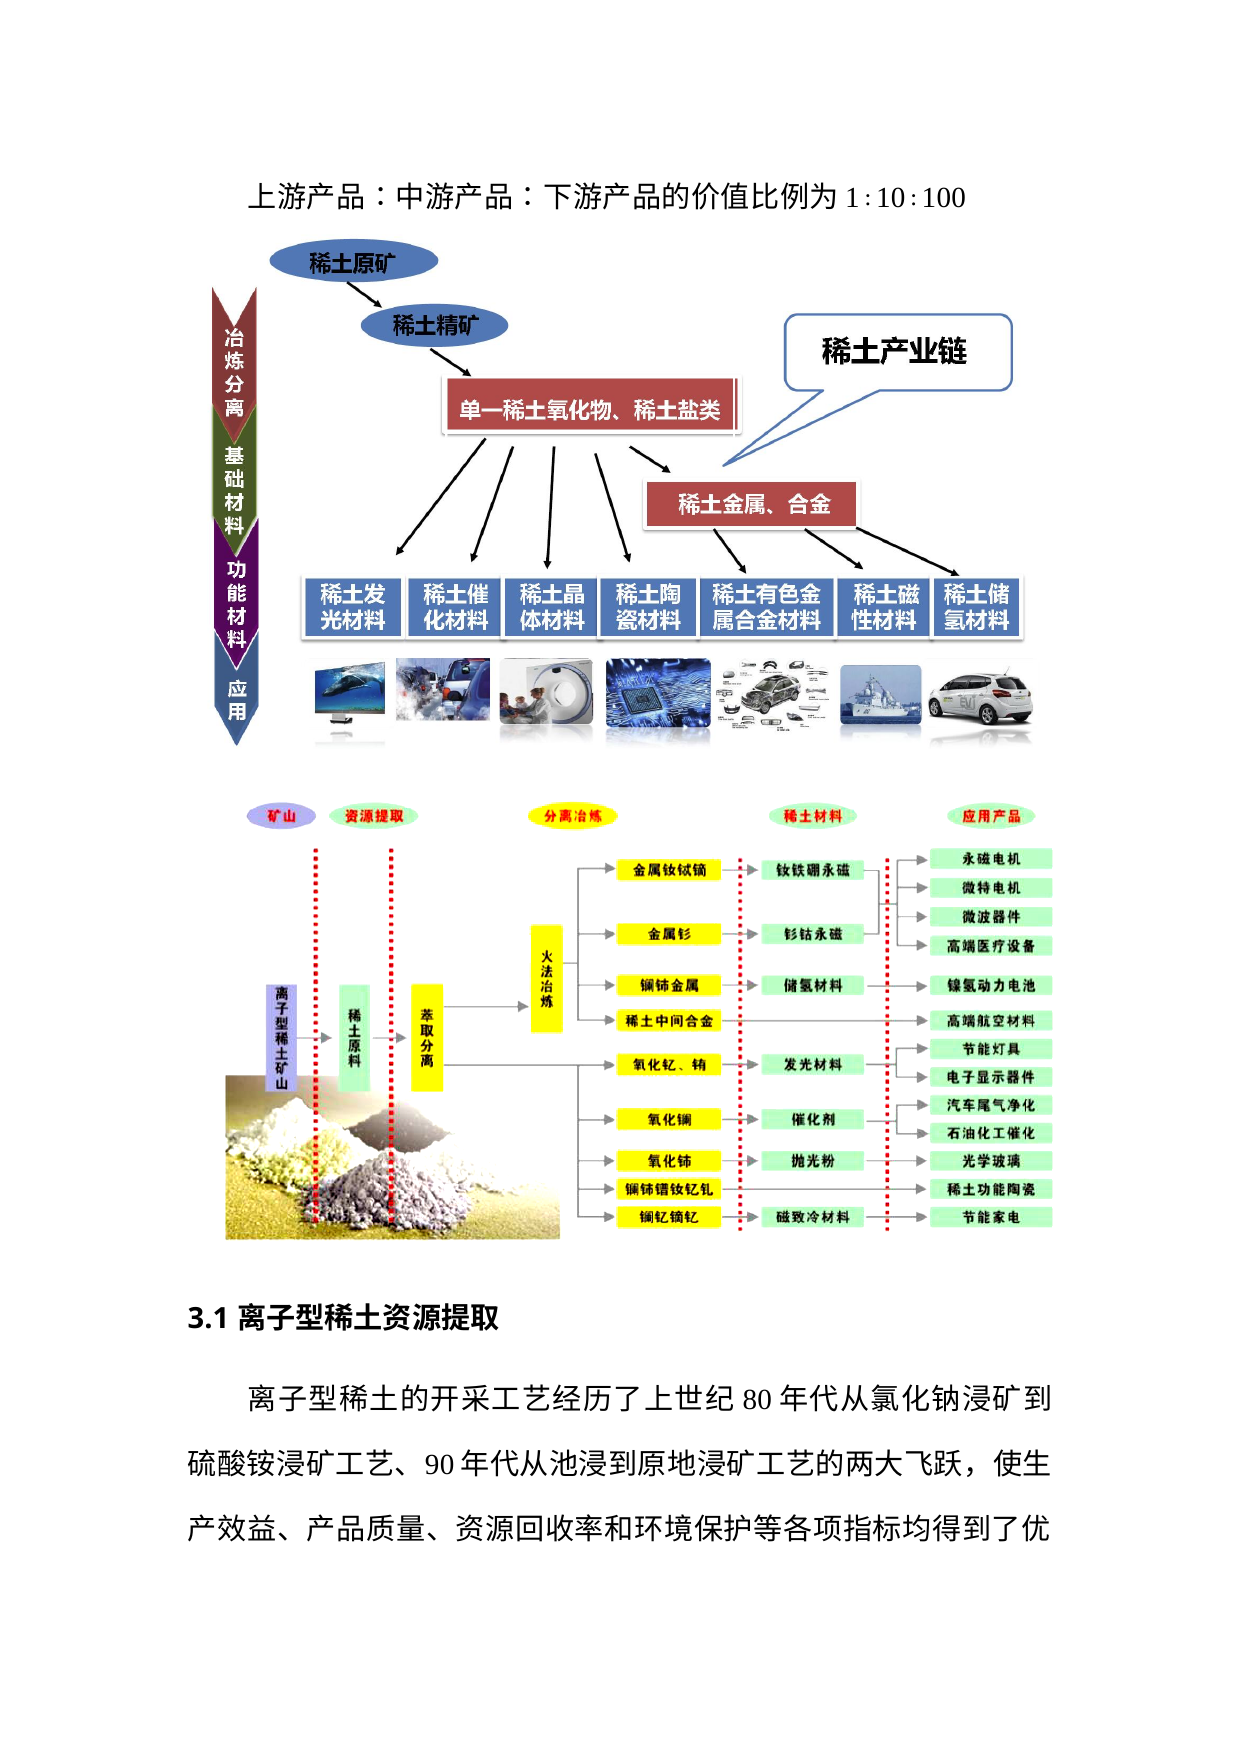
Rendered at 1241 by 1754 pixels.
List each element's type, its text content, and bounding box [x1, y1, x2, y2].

text 3.1 离子型稀土资源提取 [187, 1283, 1053, 1348]
picture [199, 227, 1041, 749]
text 上游产品∶中游产品∶下游产品的价值比例为1∶10∶100 [187, 162, 1053, 227]
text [187, 1364, 1053, 1559]
